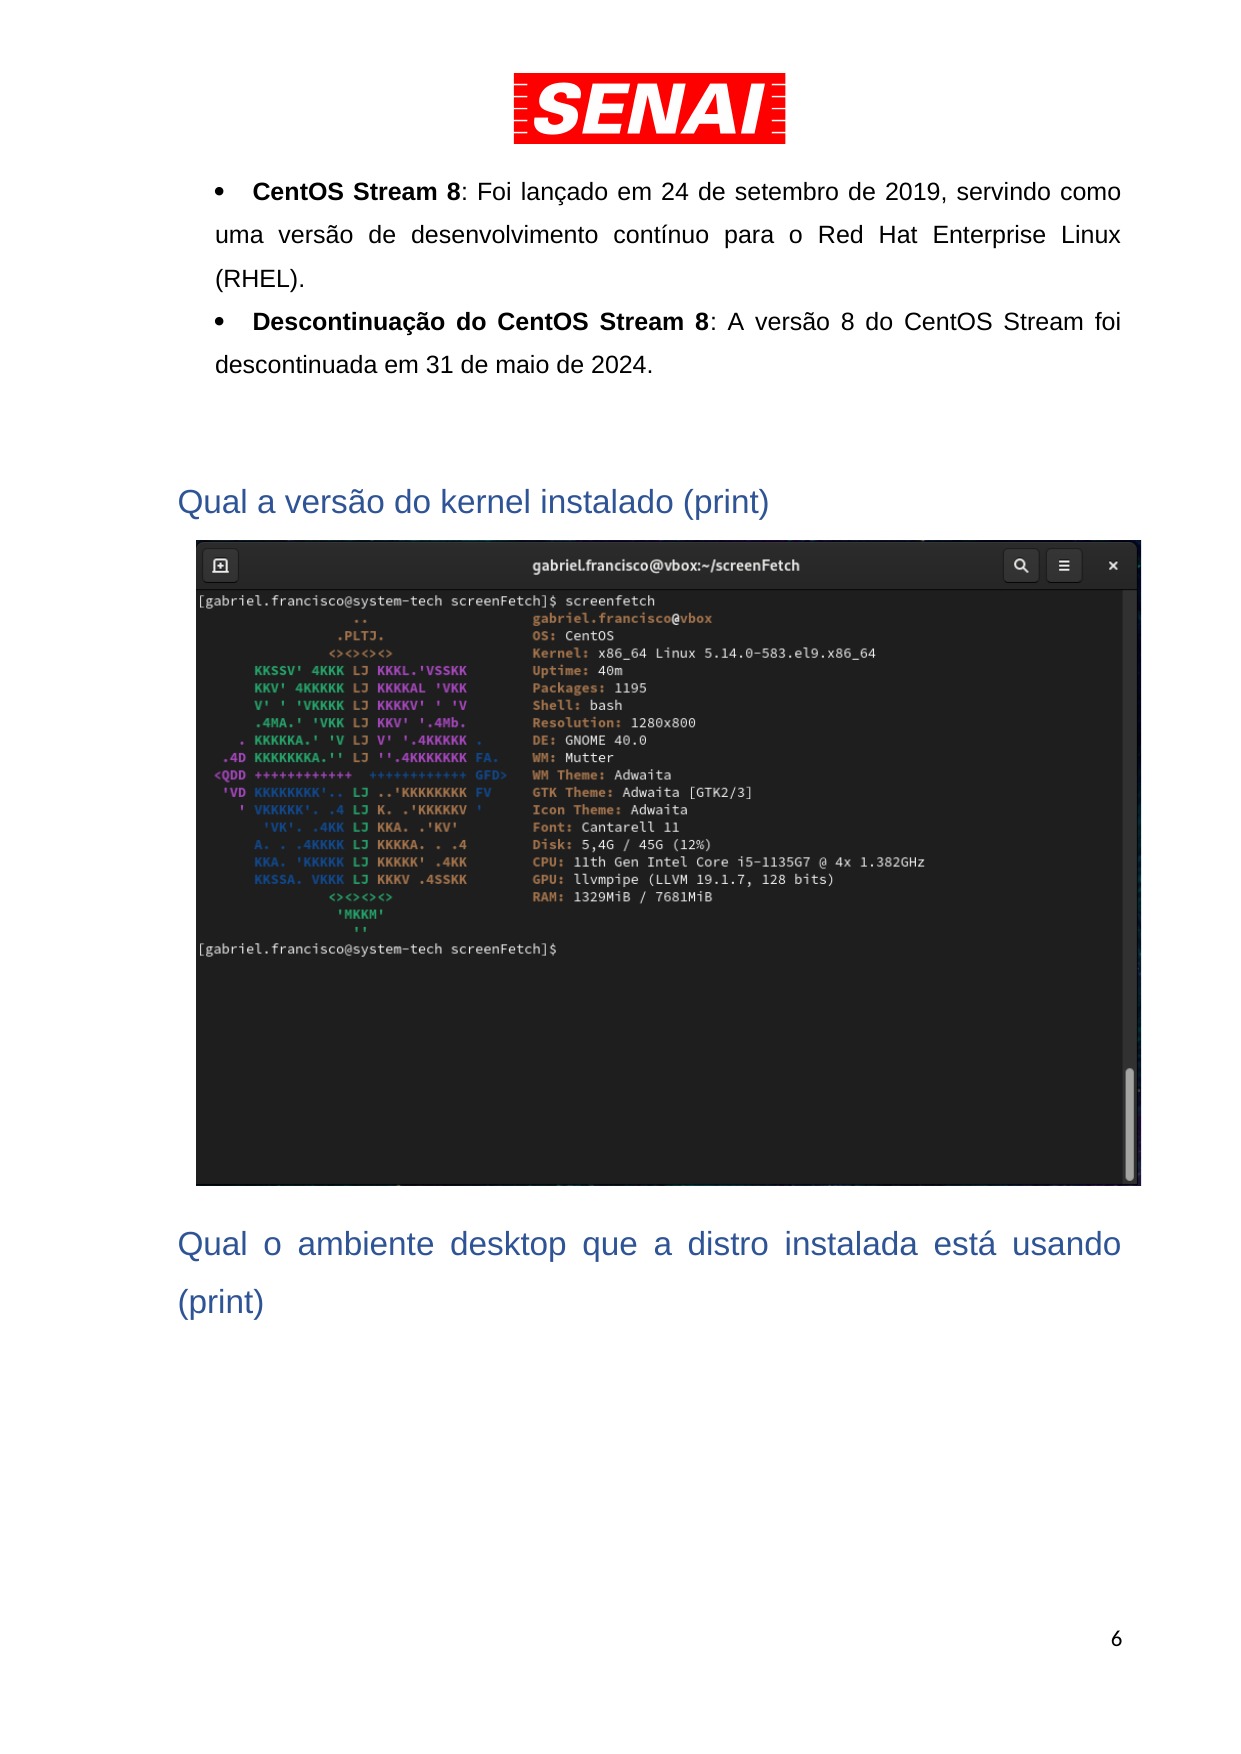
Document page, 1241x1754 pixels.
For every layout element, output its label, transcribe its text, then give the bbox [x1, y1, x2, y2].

list Descontinuação do CentOS Stream 8: A versão 8 do CentOS Stream foi descontinuada em 31 de maio de 2024. [215, 307, 1122, 379]
list CentOS Stream 8: Foi lançado em 24 de setembro de 2019, servindo como uma versão de desenvolvimento contínuo para o Red Hat Enterprise Linux (RHEL). [215, 177, 1122, 292]
subtitle Qual o ambiente desktop que a distro instalada está usando (print) [177, 1224, 1122, 1320]
picture [513, 73, 786, 144]
subtitle Qual a versão do kernel instalado (print) [177, 482, 1122, 521]
